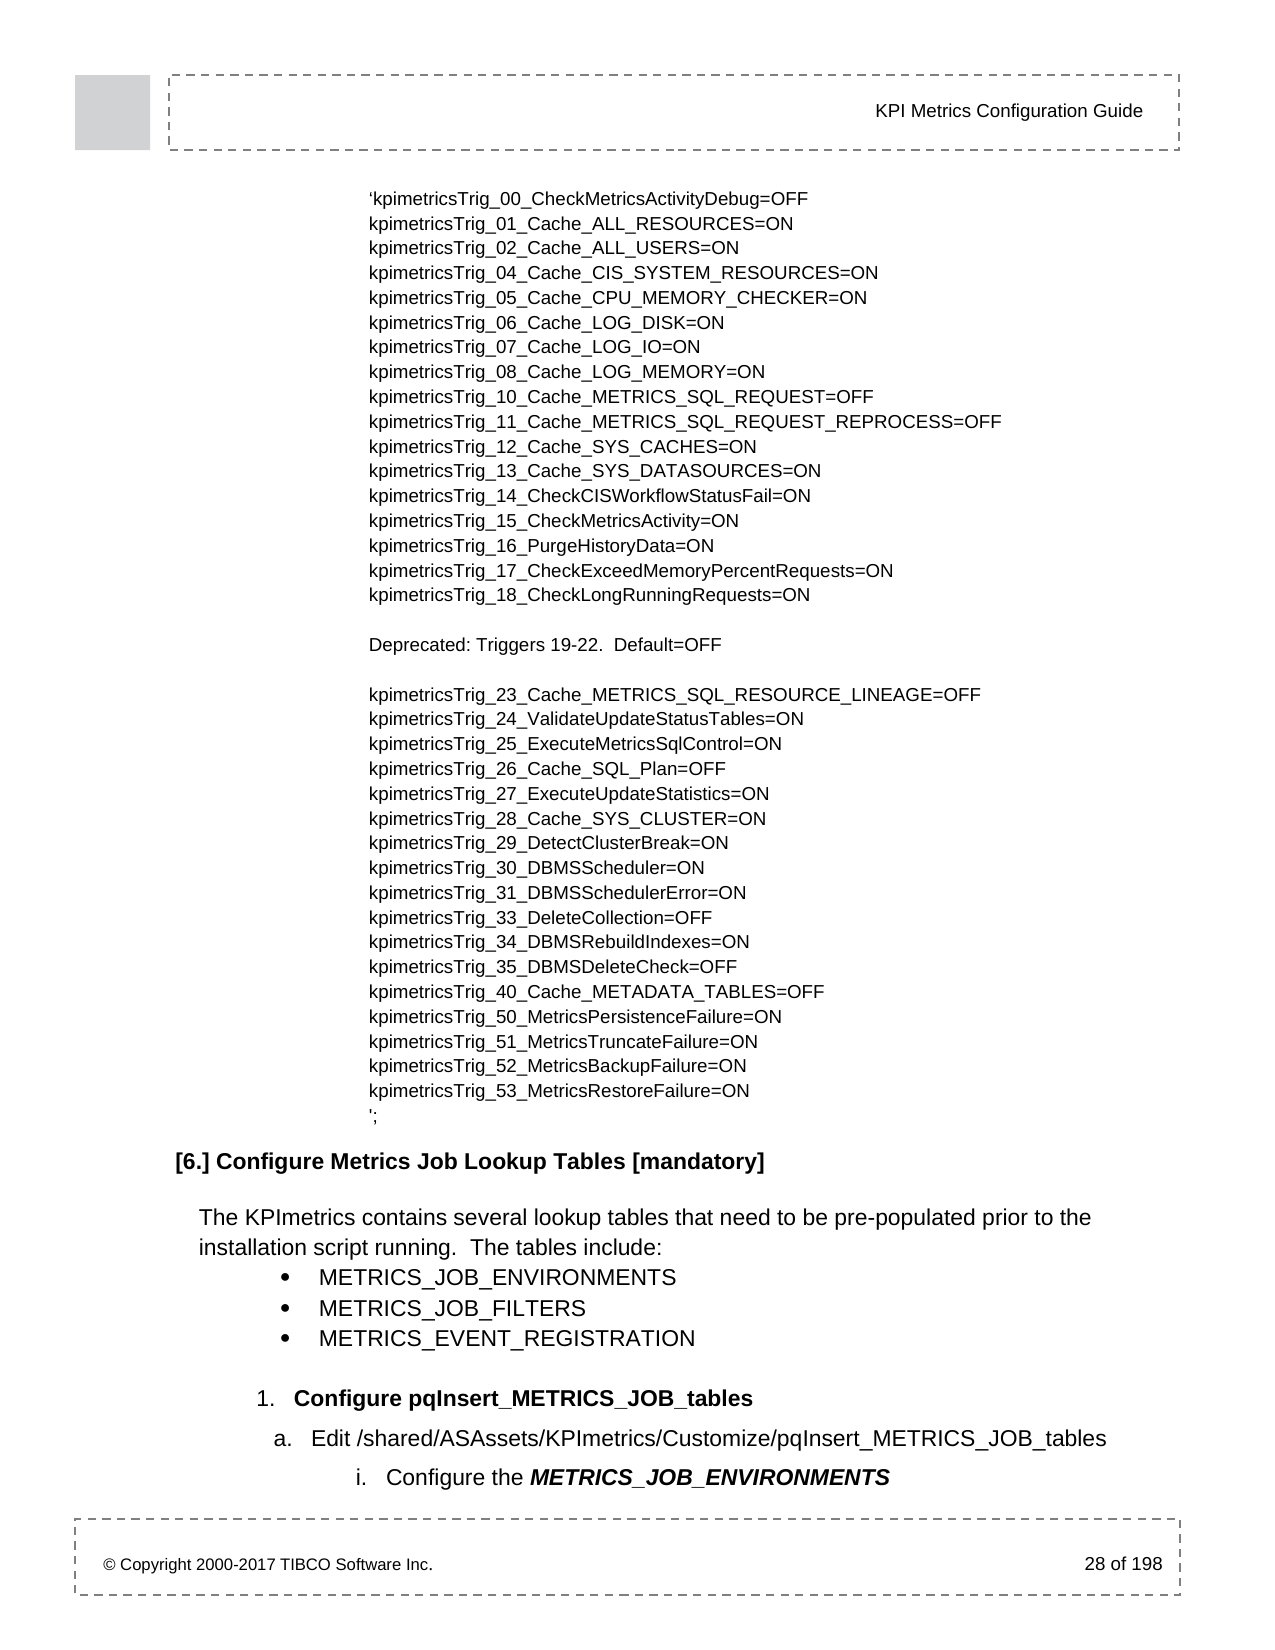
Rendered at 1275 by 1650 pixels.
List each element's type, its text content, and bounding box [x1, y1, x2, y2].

text kpimetricsTrig_16_PurgeHistoryData=ON [369, 534, 1162, 556]
text kpimetricsTrig_08_Cache_LOG_MEMORY=ON [369, 361, 1162, 383]
text kpimetricsTrig_07_Cache_LOG_IO=ON [369, 336, 1162, 358]
text kpimetricsTrig_26_Cache_SQL_Plan=OFF [369, 758, 1162, 779]
text kpimetricsTrig_10_Cache_METRICS_SQL_REQUEST=OFF [369, 386, 1162, 407]
text kpimetricsTrig_31_DBMSSchedulerError=ON [369, 882, 1162, 903]
text kpimetricsTrig_53_MetricsRestoreFailure=ON [369, 1080, 1162, 1102]
text kpimetricsTrig_01_Cache_ALL_RESOURCES=ON [369, 212, 1162, 234]
text kpimetricsTrig_28_Cache_SYS_CLUSTER=ON [369, 807, 1162, 829]
text ‘kpimetricsTrig_00_CheckMetricsActivityDebug=OFF [369, 187, 1162, 209]
text kpimetricsTrig_13_Cache_SYS_DATASOURCES=ON [369, 460, 1162, 482]
list METRICS_JOB_FILTERS [281, 1294, 1162, 1321]
text kpimetricsTrig_05_Cache_CPU_MEMORY_CHECKER=ON [369, 287, 1162, 308]
text Deprecated: Triggers 19-22. Default=OFF [369, 634, 1162, 655]
text kpimetricsTrig_06_Cache_LOG_DISK=ON [369, 311, 1162, 333]
text kpimetricsTrig_17_CheckExceedMemoryPercentRequests=ON [369, 559, 1162, 581]
text kpimetricsTrig_51_MetricsTruncateFailure=ON [369, 1030, 1162, 1052]
text kpimetricsTrig_04_Cache_CIS_SYSTEM_RESOURCES=ON [369, 262, 1162, 283]
text kpimetricsTrig_18_CheckLongRunningRequests=ON [369, 584, 1162, 606]
text kpimetricsTrig_27_ExecuteUpdateStatistics=ON [369, 782, 1162, 804]
text kpimetricsTrig_15_CheckMetricsActivity=ON [369, 510, 1162, 531]
list Configure the METRICS_JOB_ENVIRONMENTS [367, 1464, 1162, 1490]
list Configure pqInsert_METRICS_JOB_tables [256, 1385, 1162, 1411]
text kpimetricsTrig_23_Cache_METRICS_SQL_RESOURCE_LINEAGE=OFF [369, 683, 1162, 705]
text kpimetricsTrig_24_ValidateUpdateStatusTables=ON [369, 708, 1162, 730]
list METRICS_JOB_ENVIRONMENTS [281, 1264, 1162, 1291]
text kpimetricsTrig_35_DBMSDeleteCheck=OFF [369, 956, 1162, 978]
list Edit /shared/ASAssets/KPImetrics/Customize/pqInsert_METRICS_JOB_tables [273, 1424, 1162, 1451]
text kpimetricsTrig_30_DBMSScheduler=ON [369, 857, 1162, 878]
text kpimetricsTrig_02_Cache_ALL_USERS=ON [369, 237, 1162, 259]
subtitle [6.] Configure Metrics Job Lookup Tables [mandatory] [169, 1148, 1162, 1175]
text kpimetricsTrig_40_Cache_METADATA_TABLES=OFF [369, 981, 1162, 1002]
text kpimetricsTrig_11_Cache_METRICS_SQL_REQUEST_REPROCESS=OFF [369, 411, 1162, 432]
text kpimetricsTrig_50_MetricsPersistenceFailure=ON [369, 1006, 1162, 1027]
text kpimetricsTrig_52_MetricsBackupFailure=ON [369, 1055, 1162, 1077]
text kpimetricsTrig_34_DBMSRebuildIndexes=ON [369, 931, 1162, 953]
text '; [369, 1105, 1162, 1126]
text kpimetricsTrig_14_CheckCISWorkflowStatusFail=ON [369, 485, 1162, 507]
text kpimetricsTrig_25_ExecuteMetricsSqlControl=ON [369, 733, 1162, 754]
text kpimetricsTrig_12_Cache_SYS_CACHES=ON [369, 435, 1162, 457]
list METRICS_EVENT_REGISTRATION [281, 1325, 1162, 1351]
text The KPImetrics contains several lookup tables that need to be pre-populated prior to the installation script running. The tables include: [199, 1204, 1162, 1260]
text kpimetricsTrig_29_DetectClusterBreak=ON [369, 832, 1162, 854]
text kpimetricsTrig_33_DeleteCollection=OFF [369, 906, 1162, 928]
